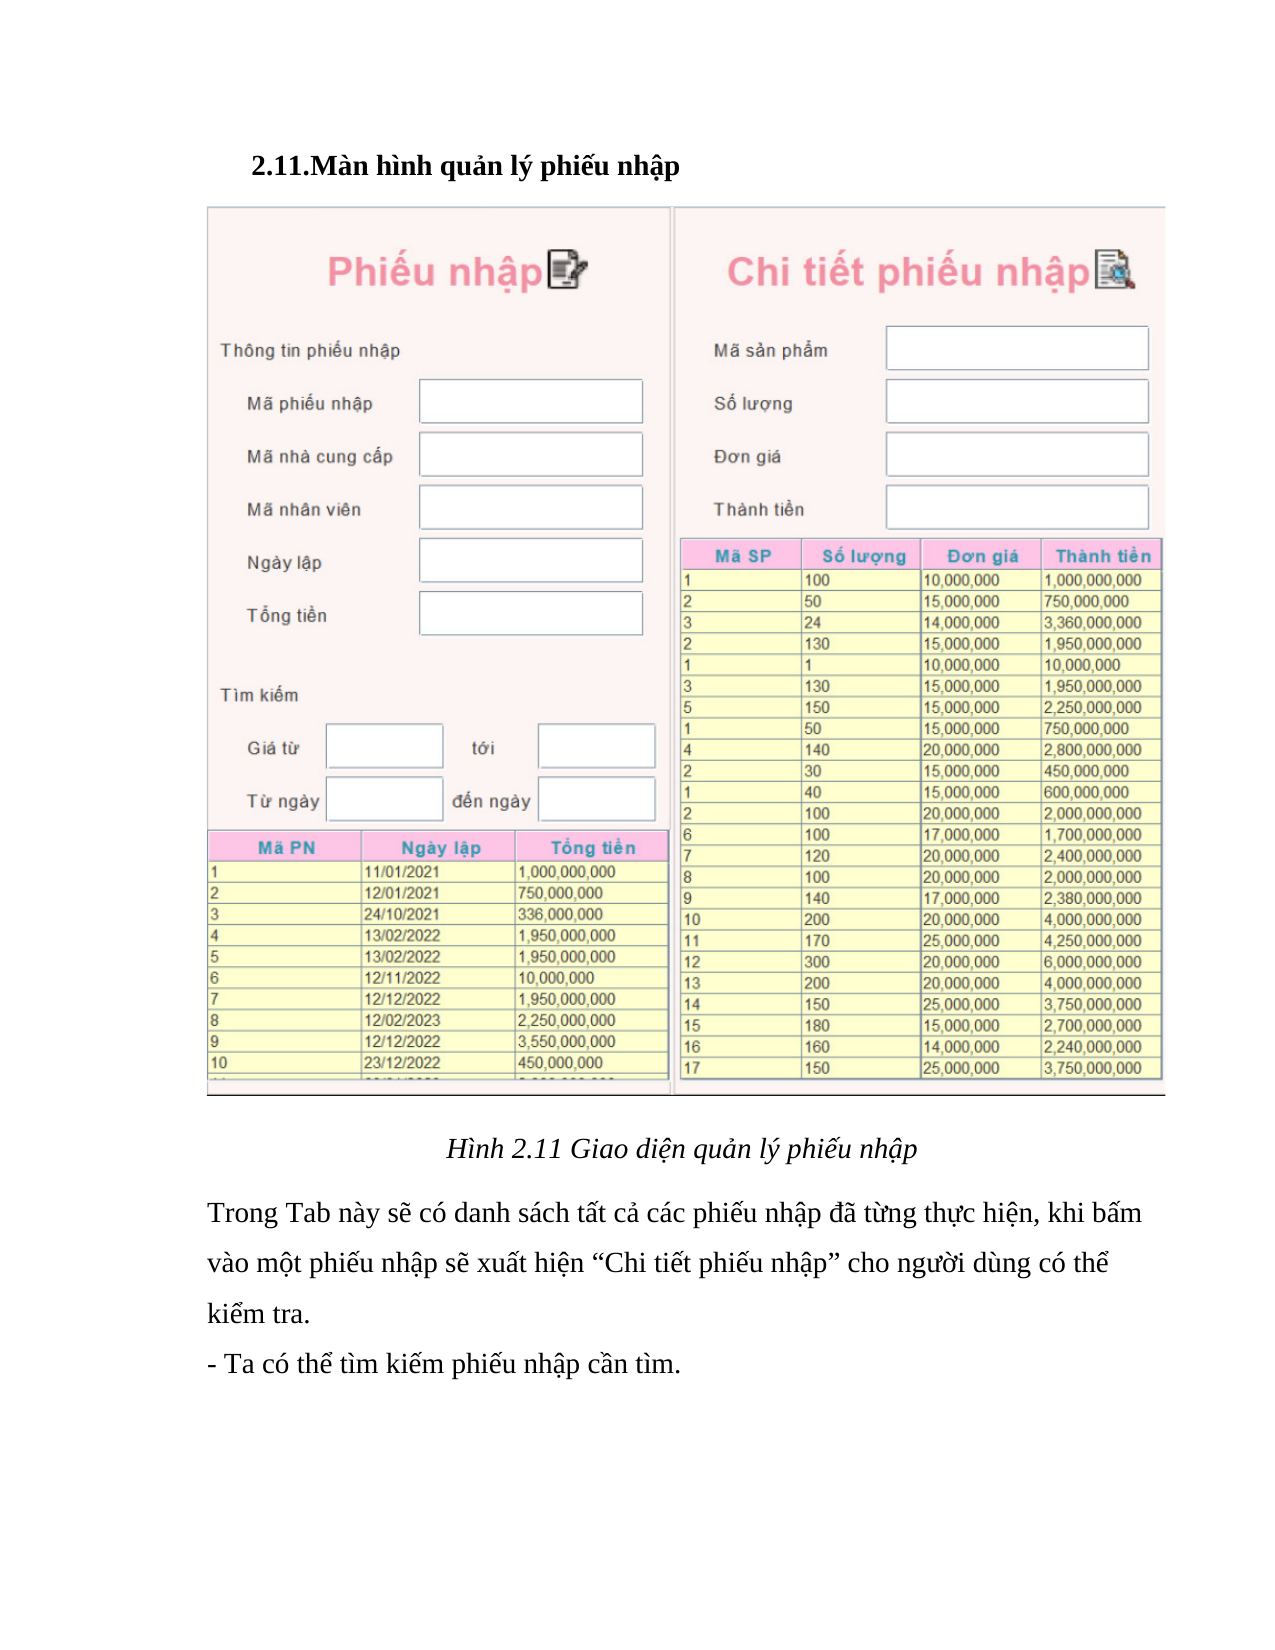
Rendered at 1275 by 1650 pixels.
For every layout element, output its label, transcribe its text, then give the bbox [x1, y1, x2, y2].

text Trong Tab này sẽ có danh sách tất cả các phiếu nhập đã từng thực hiện, khi bấm vào một phiếu nhập sẽ xuất hiện “Chi tiết phiếu nhập” cho người dùng có thể kiểm tra. [207, 1195, 1157, 1329]
subtitle Màn hình quản lý phiếu nhập [251, 148, 1157, 181]
text Hình 2.11 Giao diện quản lý phiếu nhập [207, 1131, 1157, 1165]
text - Ta có thể tìm kiếm phiếu nhập cần tìm. [207, 1346, 1157, 1379]
picture [206, 206, 1166, 1096]
